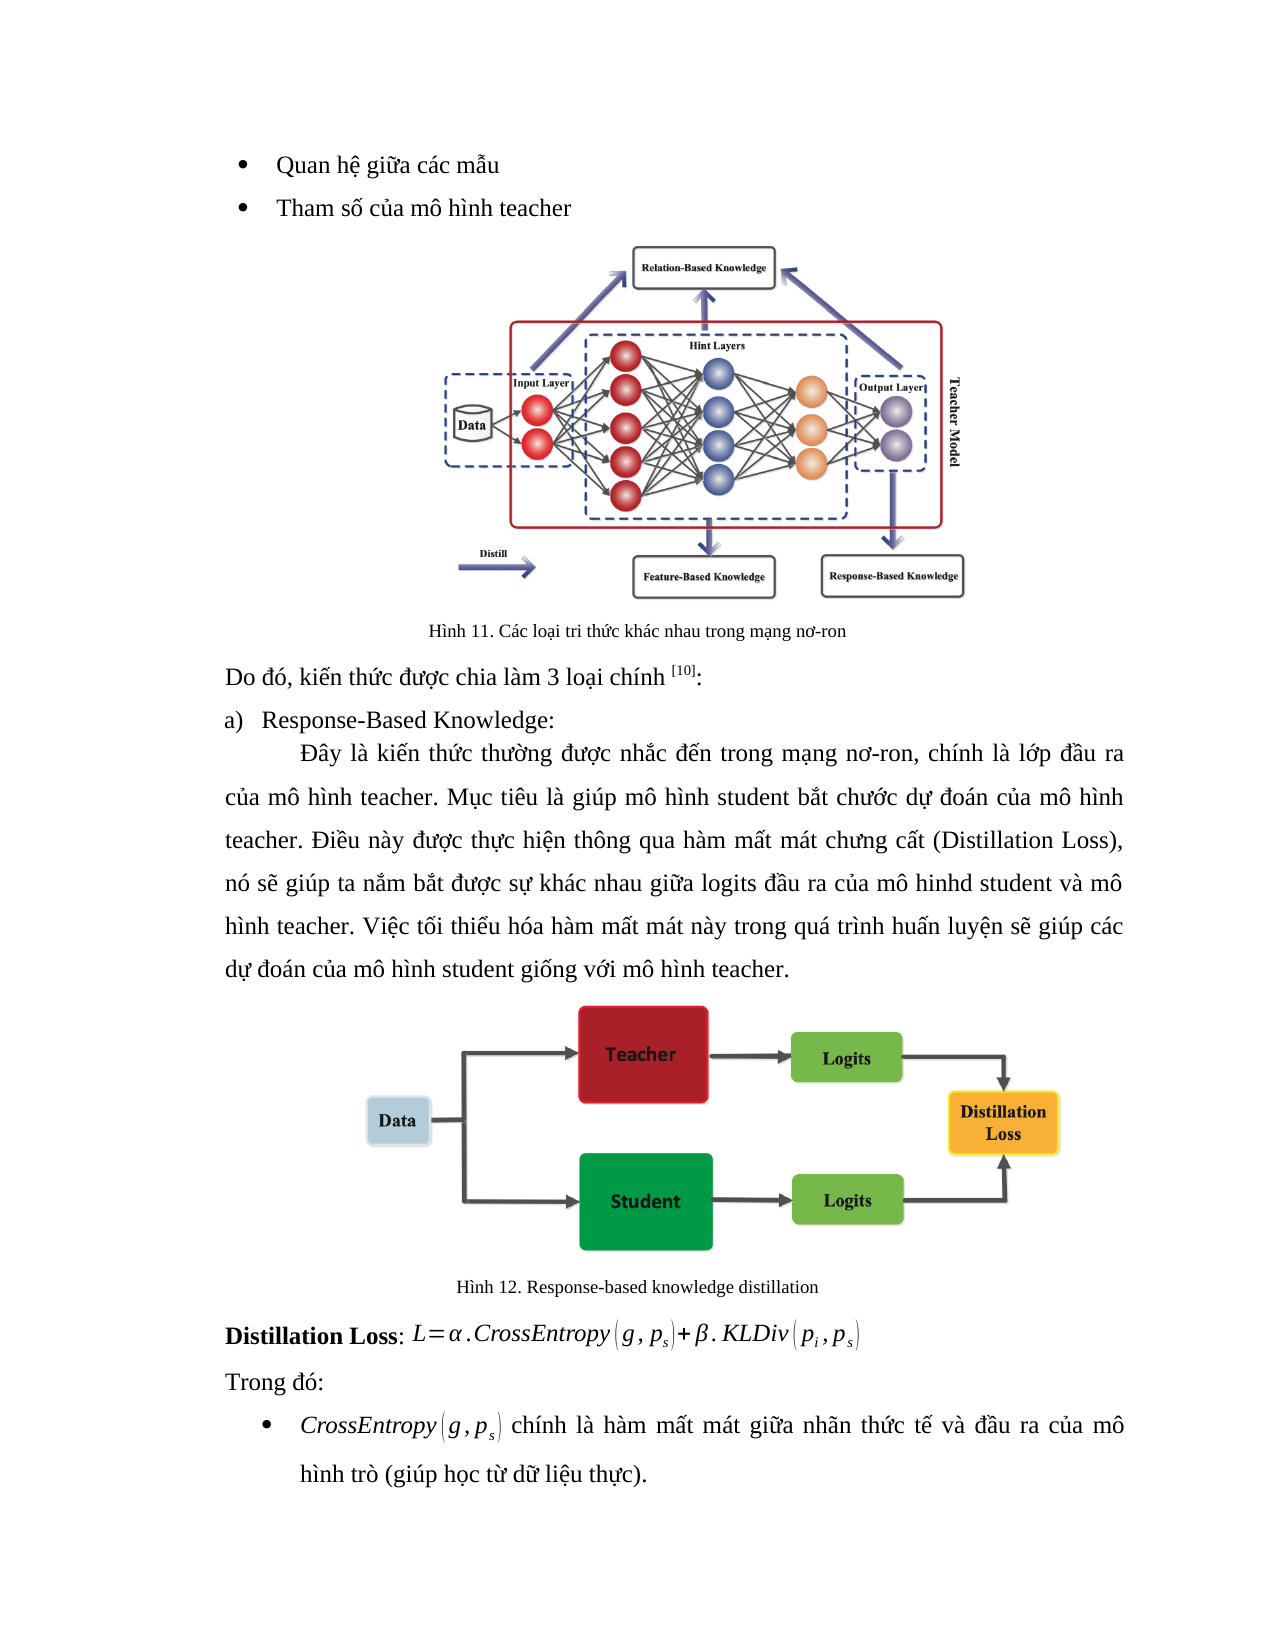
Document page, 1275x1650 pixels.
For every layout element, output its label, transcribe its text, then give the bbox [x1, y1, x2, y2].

list Trong đó: [225, 1367, 1125, 1396]
list Đây là kiến thức thường được nhắc đến trong mạng nơ-ron, chính là lớp đầu ra của mô hình teacher. Mục tiêu là giúp mô hình student bắt chước dự đoán của mô hình teacher. Điều này được thực hiện thông qua hàm mất mát chưng cất (Distillation Loss), nó sẽ giúp ta nắm bắt được sự khác nhau giữa logits đầu ra của mô hinhd student và mô hình teacher. Việc tối thiểu hóa hàm mất mát này trong quá trình huấn luyện sẽ giúp các dự đoán của mô hình student giống với mô hình teacher. [225, 738, 1125, 983]
list Tham số của mô hình teacher [239, 193, 1125, 222]
picture [420, 236, 982, 605]
list Response-Based Knowledge: [224, 705, 1125, 734]
list Do đó, kiến thức được chia làm 3 loại chính [10]: [150, 662, 1125, 691]
list chính là hàm mất mát giữa nhãn thức tế và đầu ra của mô hình trò (giúp học từ dữ liệu thực). [262, 1410, 1125, 1488]
picture [352, 997, 1073, 1261]
list Quan hệ giữa các mẫu [239, 150, 1125, 179]
text Distillation Loss: [150, 1318, 1125, 1353]
